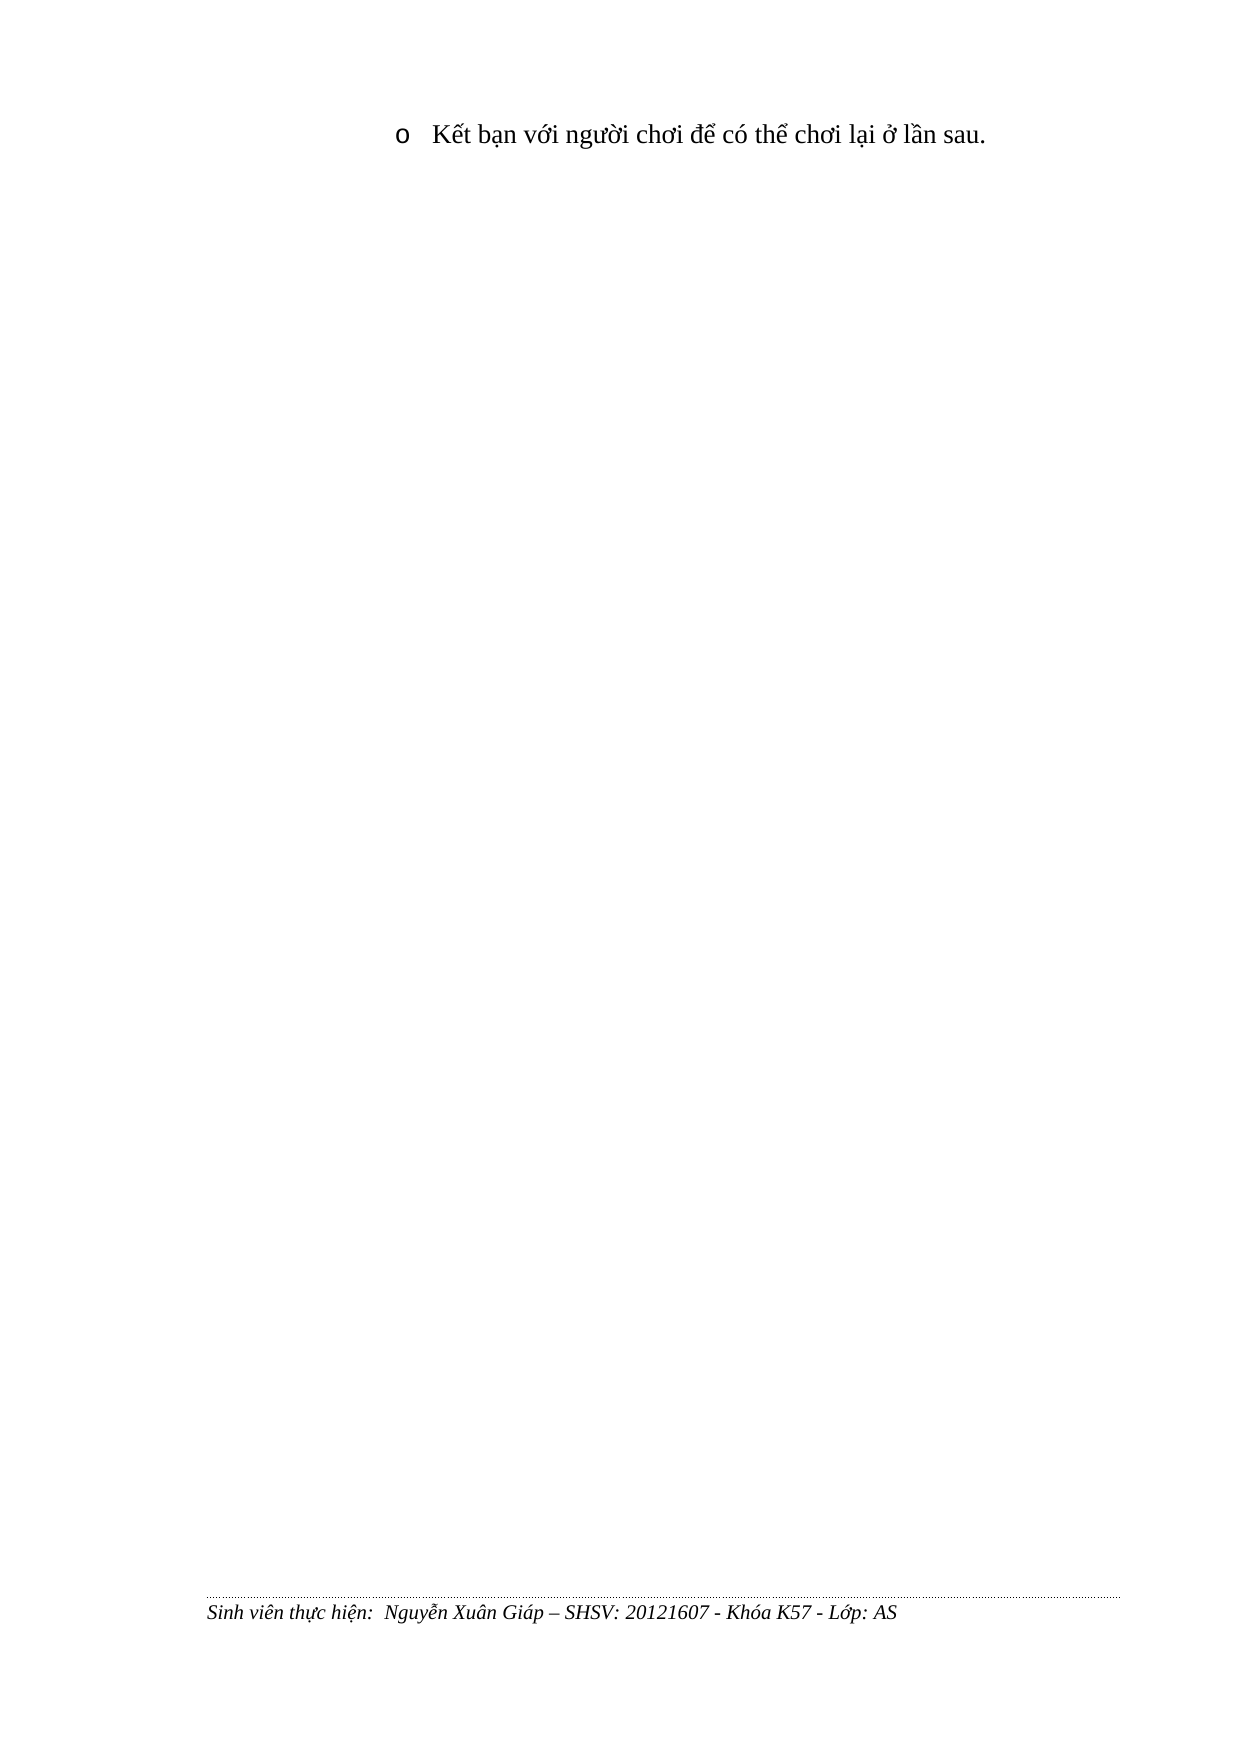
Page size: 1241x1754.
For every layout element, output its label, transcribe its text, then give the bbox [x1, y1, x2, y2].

list Kết bạn với người chơi để có thể chơi lại ở lần sau. [394, 118, 1122, 152]
